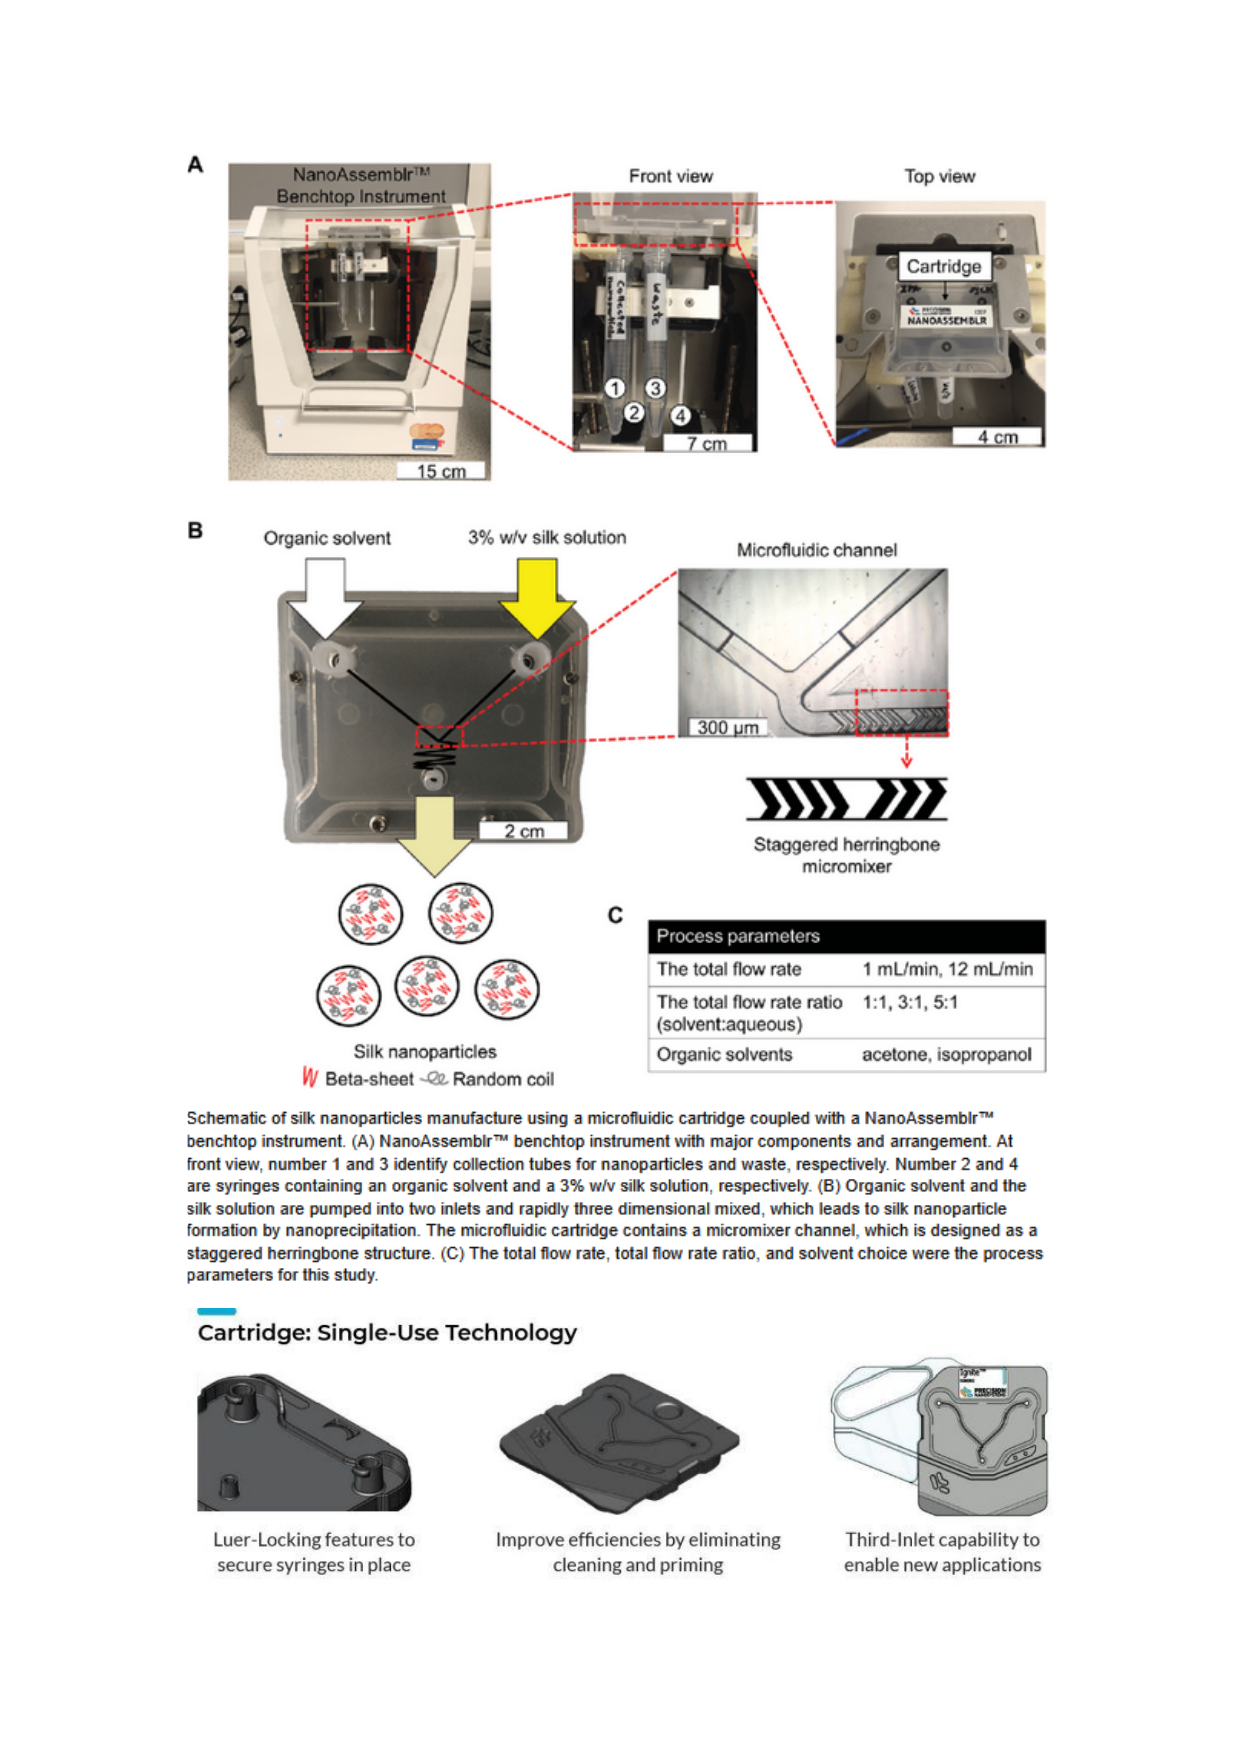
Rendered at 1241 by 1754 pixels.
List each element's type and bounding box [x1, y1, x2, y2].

picture [187, 150, 1053, 1287]
picture [187, 1308, 1053, 1586]
